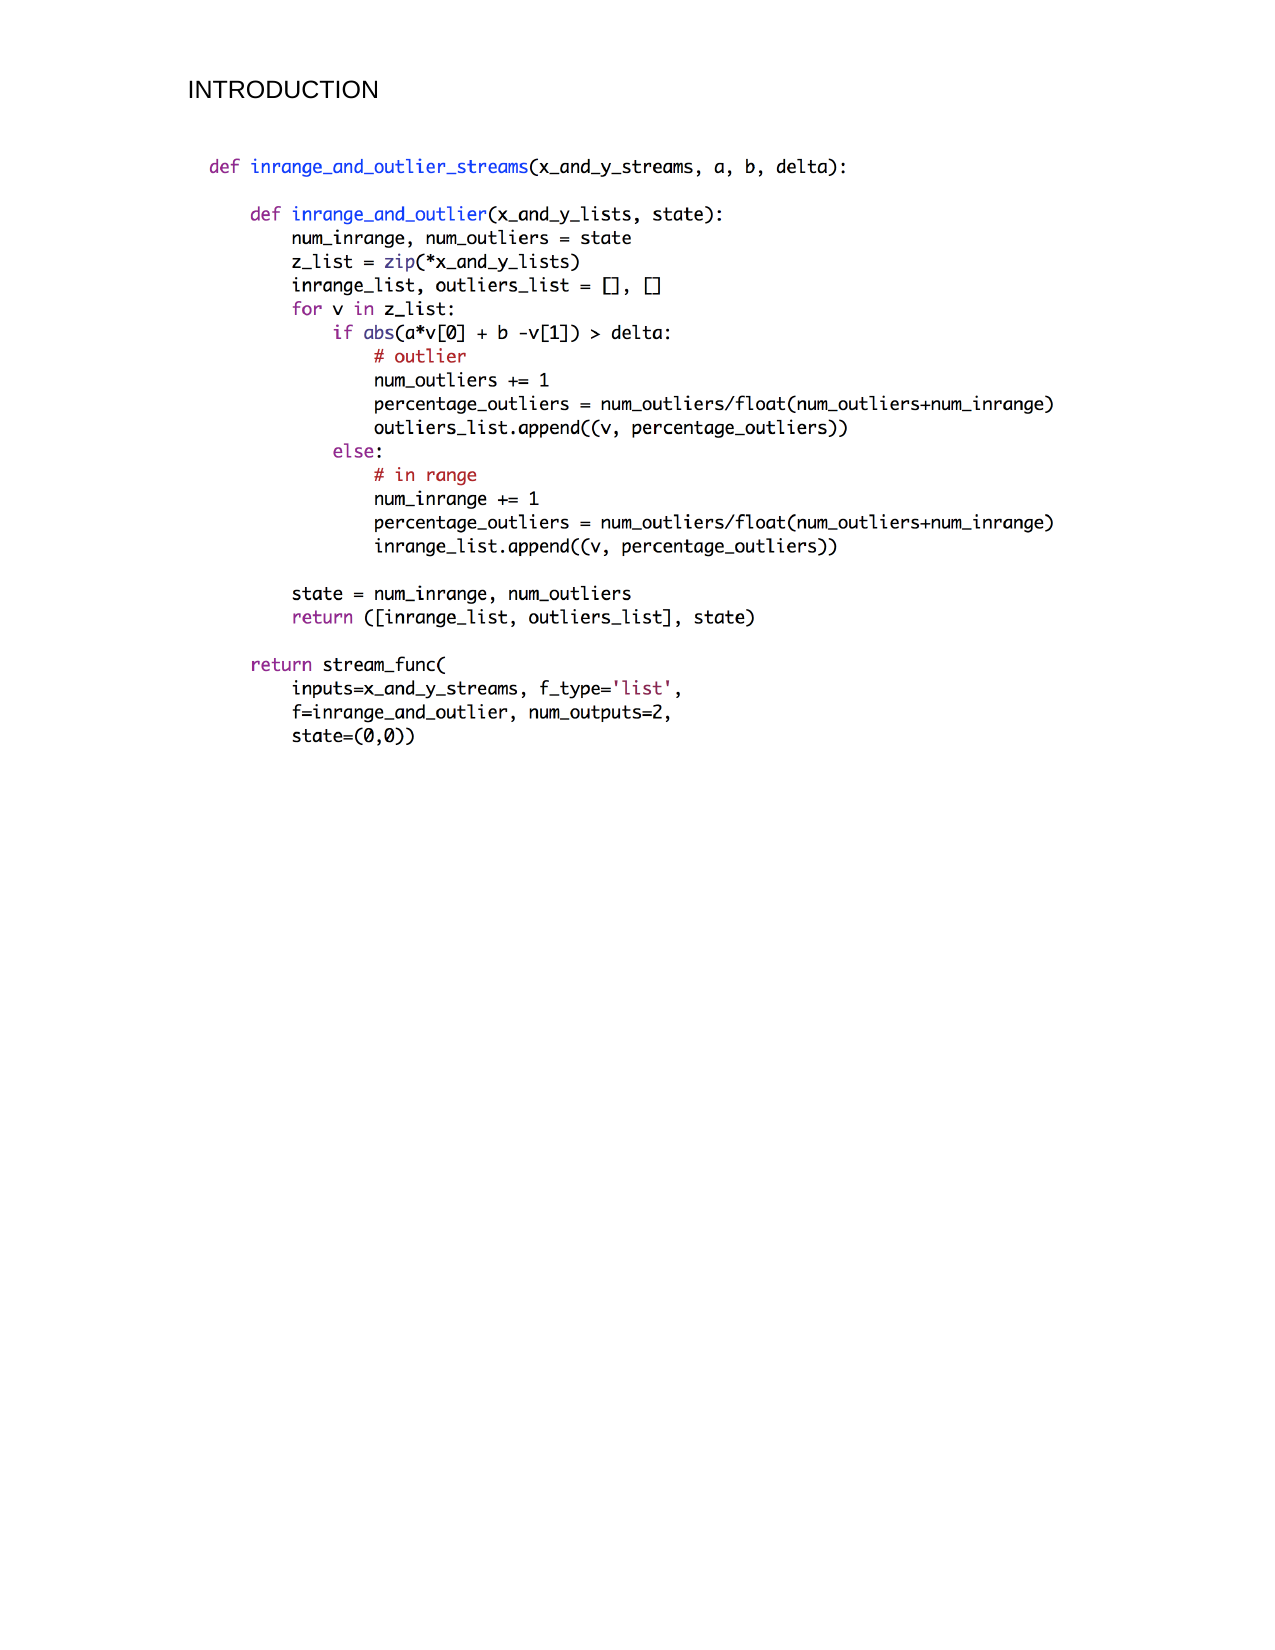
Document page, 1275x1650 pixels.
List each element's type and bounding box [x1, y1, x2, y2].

picture [187, 150, 1088, 749]
